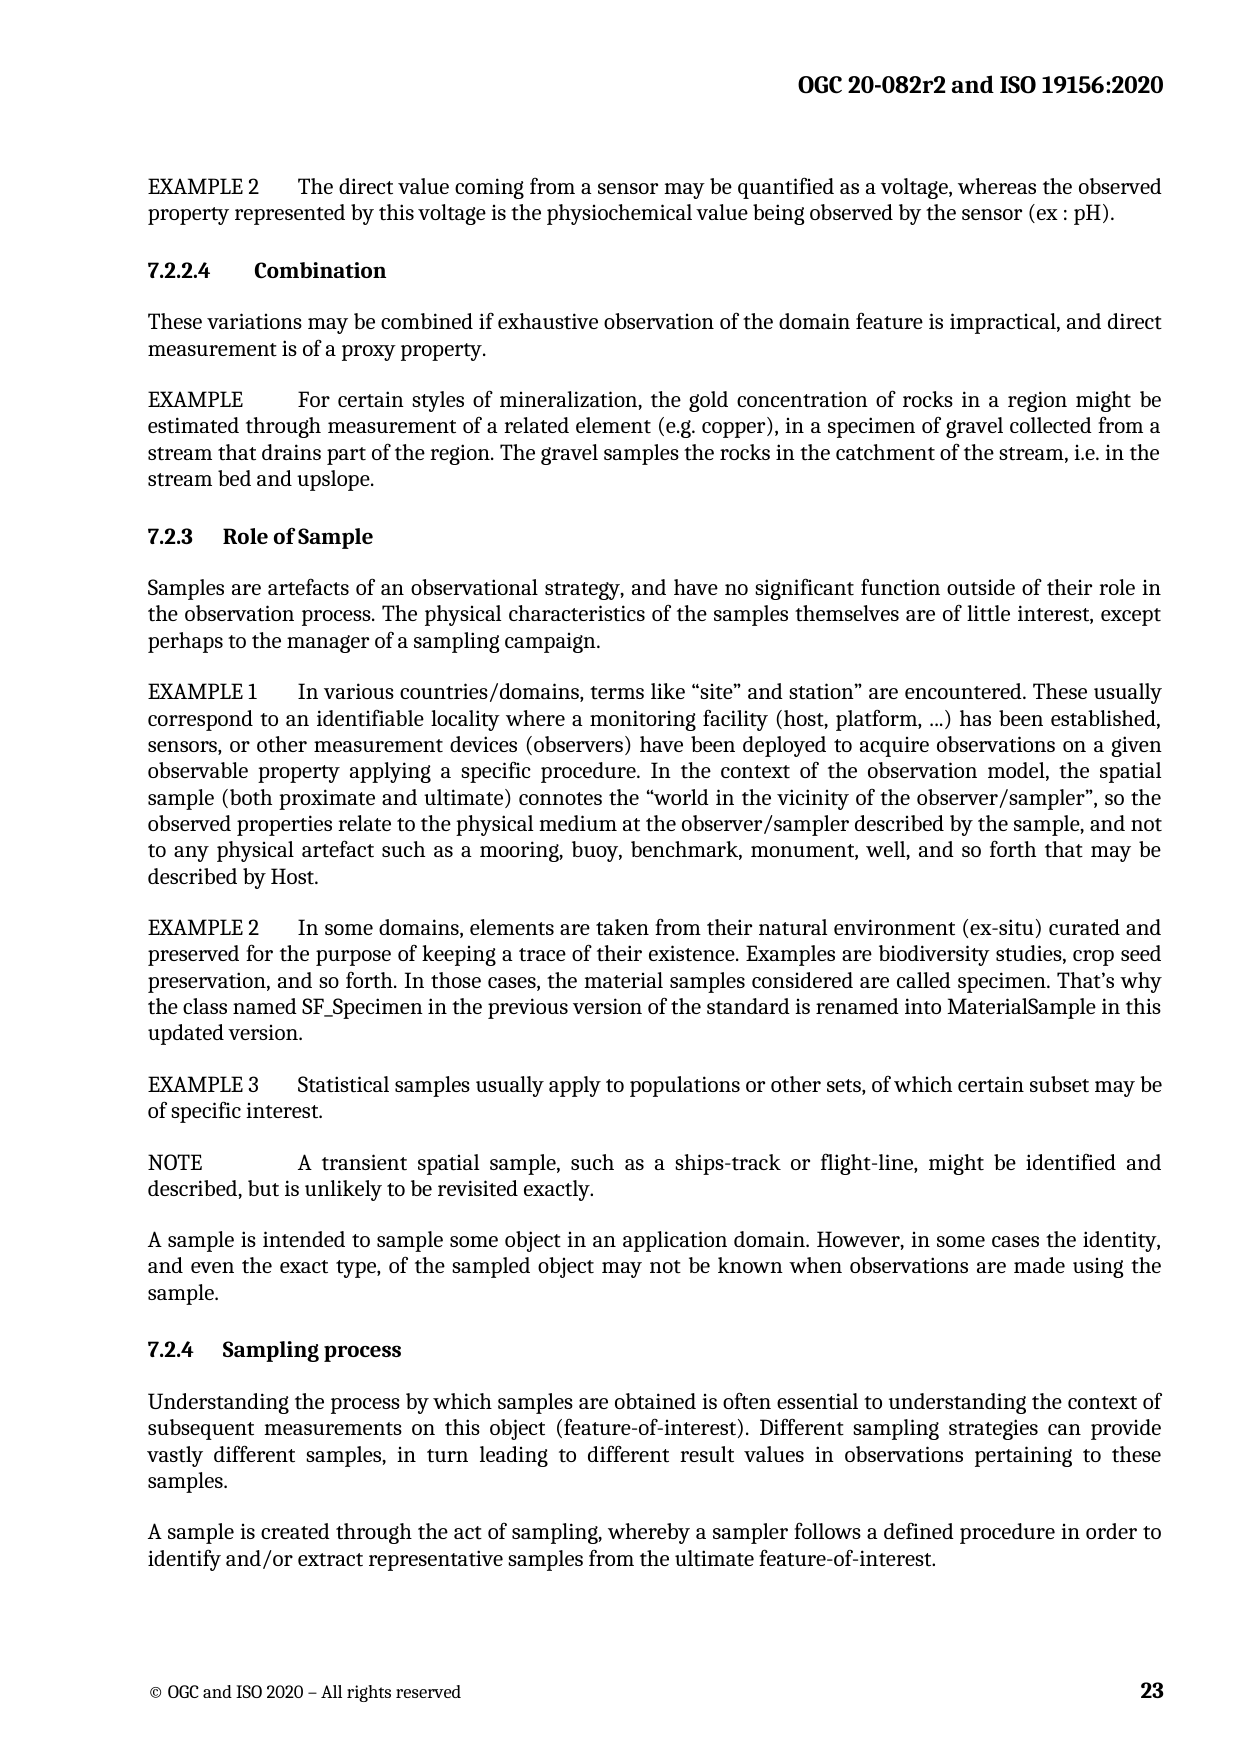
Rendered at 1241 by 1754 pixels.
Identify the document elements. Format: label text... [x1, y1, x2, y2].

text A sample is created through the act of sampling, whereby a sampler follows a defined procedure in order to identify and/or extract representative samples from the ultimate feature-of-interest. [148, 1519, 1163, 1572]
text EXAMPLE For certain styles of mineralization, the gold concentration of rocks in a region might be estimated through measurement of a related element (e.g. copper), in a specimen of gravel collected from a stream that drains part of the region. The gravel samples the rocks in the catchment of the stream, i.e. in the stream bed and upslope. [148, 387, 1163, 492]
subtitle Role of Sample [148, 523, 1163, 550]
text EXAMPLE 3 Statistical samples usually apply to populations or other sets, of which certain subset may be of specific interest. [148, 1072, 1163, 1124]
text These variations may be combined if exhaustive observation of the domain feature is impractical, and direct measurement is of a proxy property. [148, 309, 1163, 362]
text Understanding the process by which samples are obtained is often essential to understanding the context of subsequent measurements on this object (feature-of-interestsampling strategies can provide vastly different samples, in turn leading to different result values in observations pertaining to these samples. [148, 1389, 1163, 1494]
text EXAMPLE 1 In various countries/domains, terms like “site” and station” are encountered. These usually correspond to an identifiable locality where a monitoring facility (host, platform,...) has been established, sensors or other measurement devices (observers) have been deployed to acquire observations on a given observable property applying a specific procedure. In the context of the observation model, the spatial sample (both proximate and ultimate) connotes the “world in the vicinity of the observer/sampler”, so the observed properties relate to the physical medium at the observer/sampler described by the sample, and not to any physical artefact such as a mooring, buoy, benchmark, monument, well, that may be described by Host. [148, 679, 1163, 890]
text A sample is intended to sample some object in an application domain. However, in some cases the identity, and even the exact type, of the sampled object may not be known when observations are made using the sample. [148, 1227, 1163, 1306]
text NOTE A transient spatial sample, such as a ships-track or flight-line, might be identified and described, but is unlikely to be revisited exactly. [148, 1149, 1163, 1202]
subtitle Sampling process [148, 1337, 1163, 1364]
subtitle Combination [148, 258, 1163, 284]
text EXAMPLE 2 In some domains, elements are taken from their natural environment (ex-situ) curated and preserved for the purpose of keeping a trace of their existence biodiversity studies, crop seed preservation, In those cases, the material samples considered are called specimen. That’s why the class named SF_Specimen in the previous version of the standard is renamed into MaterialSample in this updated version. [148, 915, 1163, 1047]
text EXAMPLE 2 The direct value coming from a sensor may be quantified as a voltage, whereas the observed property represented by this voltage is the physiochemical value being observed by the sensor (ex : pH). [148, 174, 1163, 227]
text Samples are artefacts of an observational strategy, and have no significant function outside of their role in the observation process. The physical characteristics of the samples themselves are of little interest, except perhaps to the manager of a sampling campaign. [148, 575, 1163, 654]
